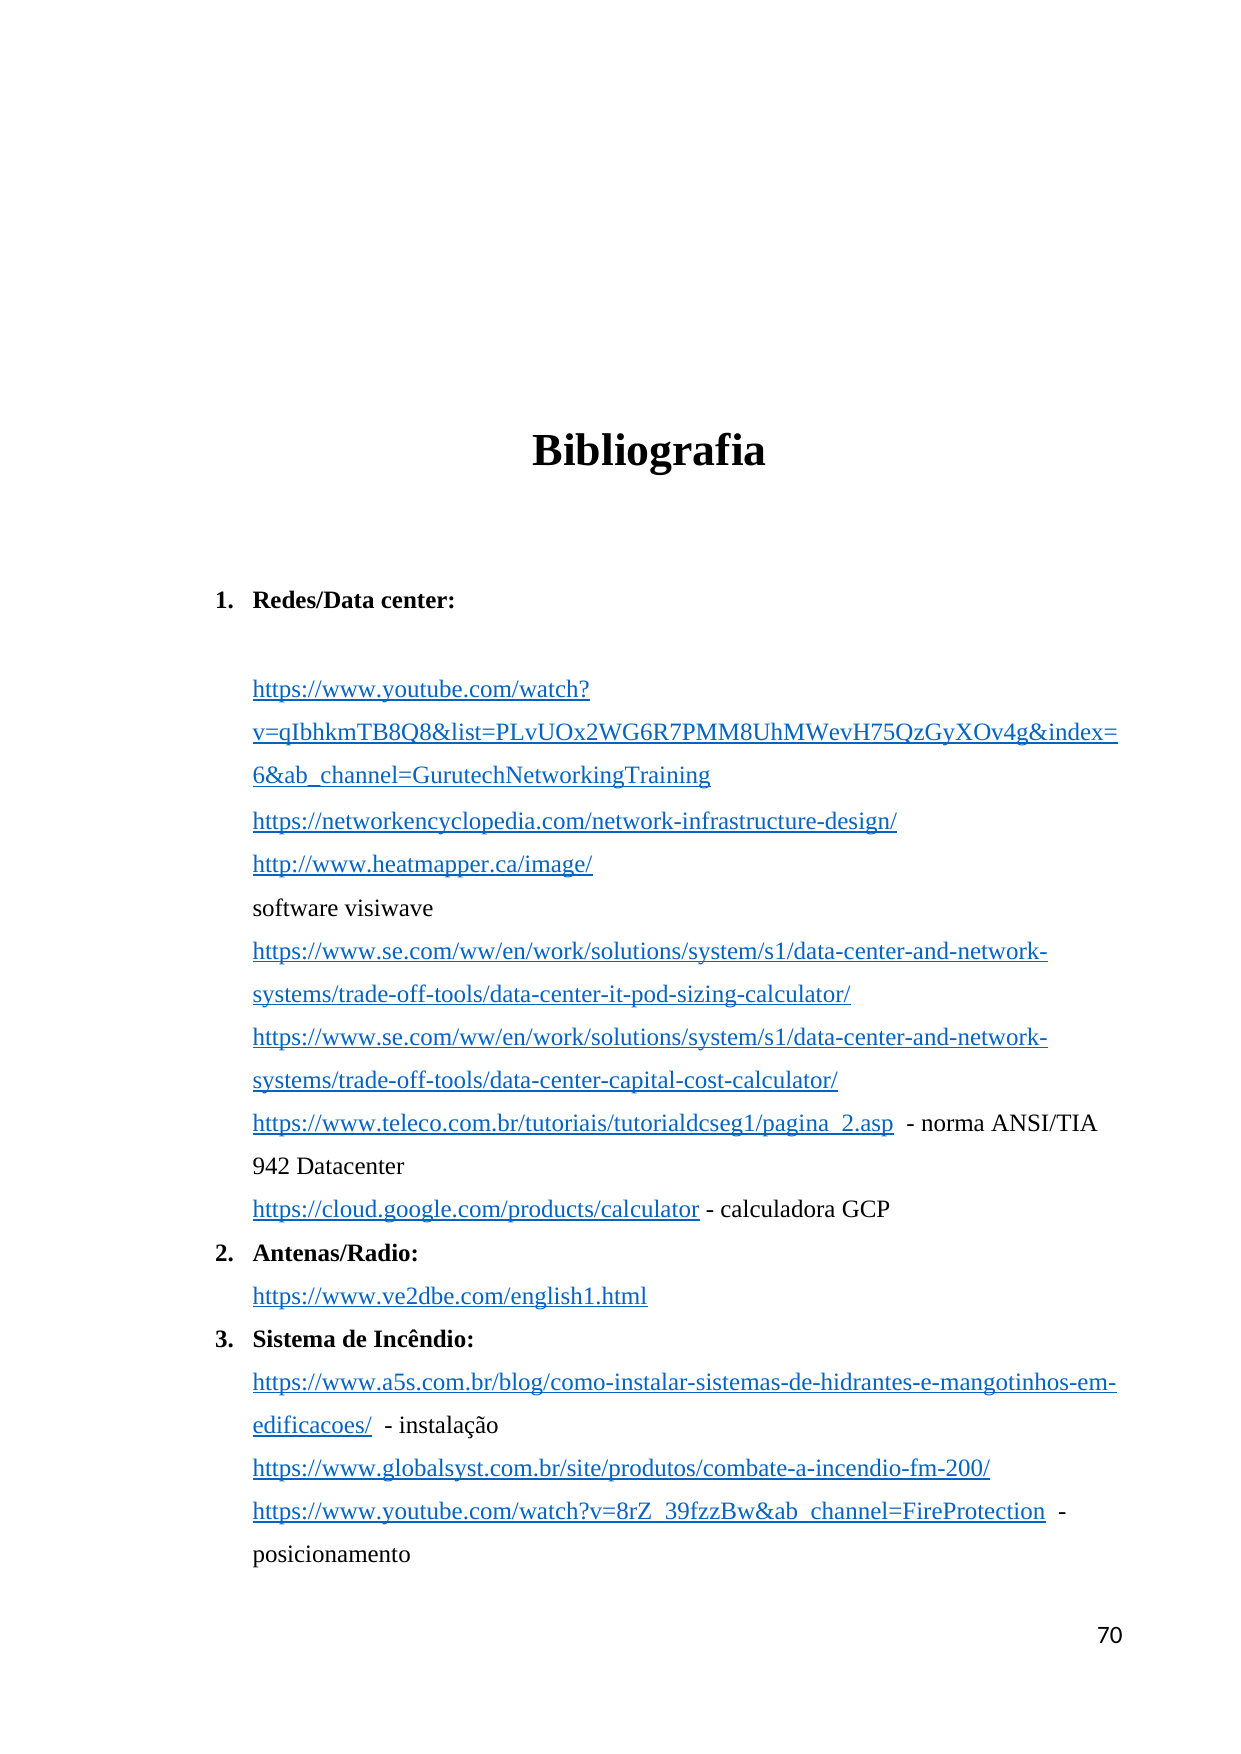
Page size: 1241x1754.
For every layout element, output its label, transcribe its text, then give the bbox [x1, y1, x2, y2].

text Bibliografia [177, 422, 1122, 475]
list Sistema de Incêndio: [215, 1324, 1122, 1353]
list Redes/Data center: [215, 586, 1122, 614]
text https://www.youtube.com/watch?v=qIbhkmTB8Q8&list=PLvUOx2WG6R7PMM8UhMWevH75QzGyXOv4g&index=6&ab_channel=GurutechNetworkingTraining [252, 674, 1122, 789]
list https://www.se.com/ww/en/work/solutions/system/s1/data-center-and-network-systems/trade-off-tools/data-center-it-pod-sizing-calculator/ [252, 936, 1122, 1008]
list https://www.a5s.com.br/blog/como-instalar-sistemas-de-hidrantes-e-mangotinhos-em-edificacoes/ - instalação [252, 1367, 1122, 1439]
list https://cloud.google.com/products/calculator - calculadora GCP [252, 1194, 1122, 1223]
list https://www.globalsyst.com.br/site/produtos/combate-a-incendio-fm-200/ [252, 1453, 1122, 1482]
list http://www.heatmapper.ca/image/ [252, 849, 1122, 878]
list https://www.ve2dbe.com/english1.html [252, 1281, 1122, 1309]
list https://www.se.com/ww/en/work/solutions/system/s1/data-center-and-network-systems/trade-off-tools/data-center-capital-cost-calculator/ [252, 1022, 1122, 1094]
list https://networkencyclopedia.com/network-infrastructure-design/ [252, 806, 1122, 835]
list software visiwave [252, 893, 1122, 921]
list https://www.teleco.com.br/tutoriais/tutorialdcseg1/pagina_2.asp - norma ANSI/TIA 942 Datacenter [252, 1108, 1122, 1180]
list https://www.youtube.com/watch?v=8rZ_39fzzBw&ab_channel=FireProtection - posicionamento [252, 1496, 1122, 1568]
list Antenas/Radio: [215, 1238, 1122, 1266]
